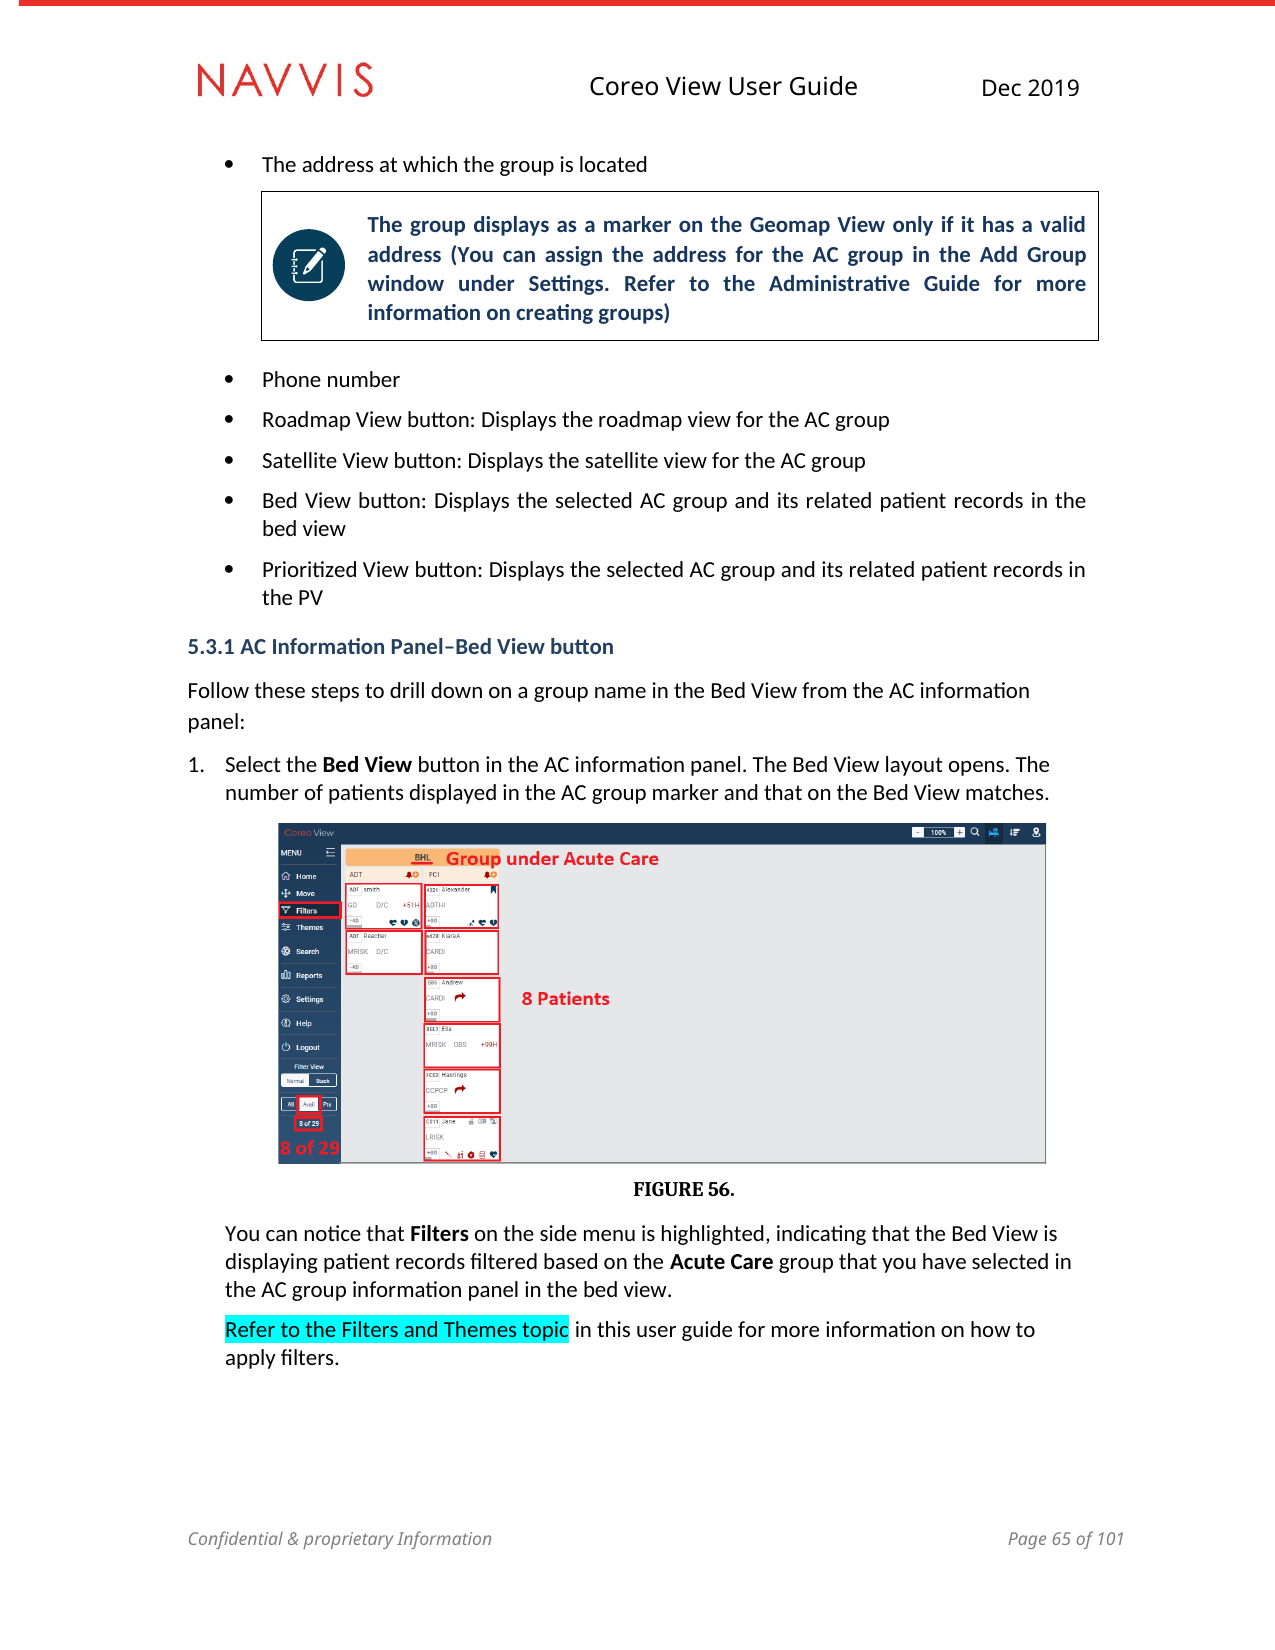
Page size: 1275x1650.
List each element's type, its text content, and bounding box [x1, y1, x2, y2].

table_header [262, 192, 356, 340]
list Phone number [225, 365, 1087, 393]
list Prioritized View button: Displays the selected AC group and its related patient records in the PV [225, 555, 1087, 611]
text Follow these steps to drill down on a group name in the Bed View from the AC information panel: [187, 676, 1087, 735]
list Select the Bed View button in the AC information panel. The Bed View layout opens. The number of patients displayed in the AC group marker and that on the Bed View matches. [187, 750, 1087, 806]
list Roadmap View button: Displays the roadmap view for the AC group [225, 405, 1087, 433]
table_header The group displays as a marker on the Geomap View only if it has a valid address (You can assign the address for the AC group in the Add Group window under Settings. Refer to the Administrative Guide for more information on creating groups) [356, 192, 1098, 340]
text Refer to the Filters and Themes topic in this user guide for more information on how to apply filters. [225, 1315, 1087, 1371]
picture [278, 823, 1047, 1164]
picture [187, 55, 383, 104]
subtitle AC Information Panel–Bed View button [187, 632, 1087, 660]
list The address at which the group is located [225, 150, 1087, 178]
text You can notice that Filters on the side menu is highlighted, indicating that the Bed View is displaying patient records filtered based on the Acute Care group that you have selected in the AC group information panel in the bed view. [225, 1219, 1087, 1303]
list Bed View button: Displays the selected AC group and its related patient records in the bed view [225, 486, 1087, 542]
list Satellite View button: Displays the satellite view for the AC group [225, 446, 1087, 474]
